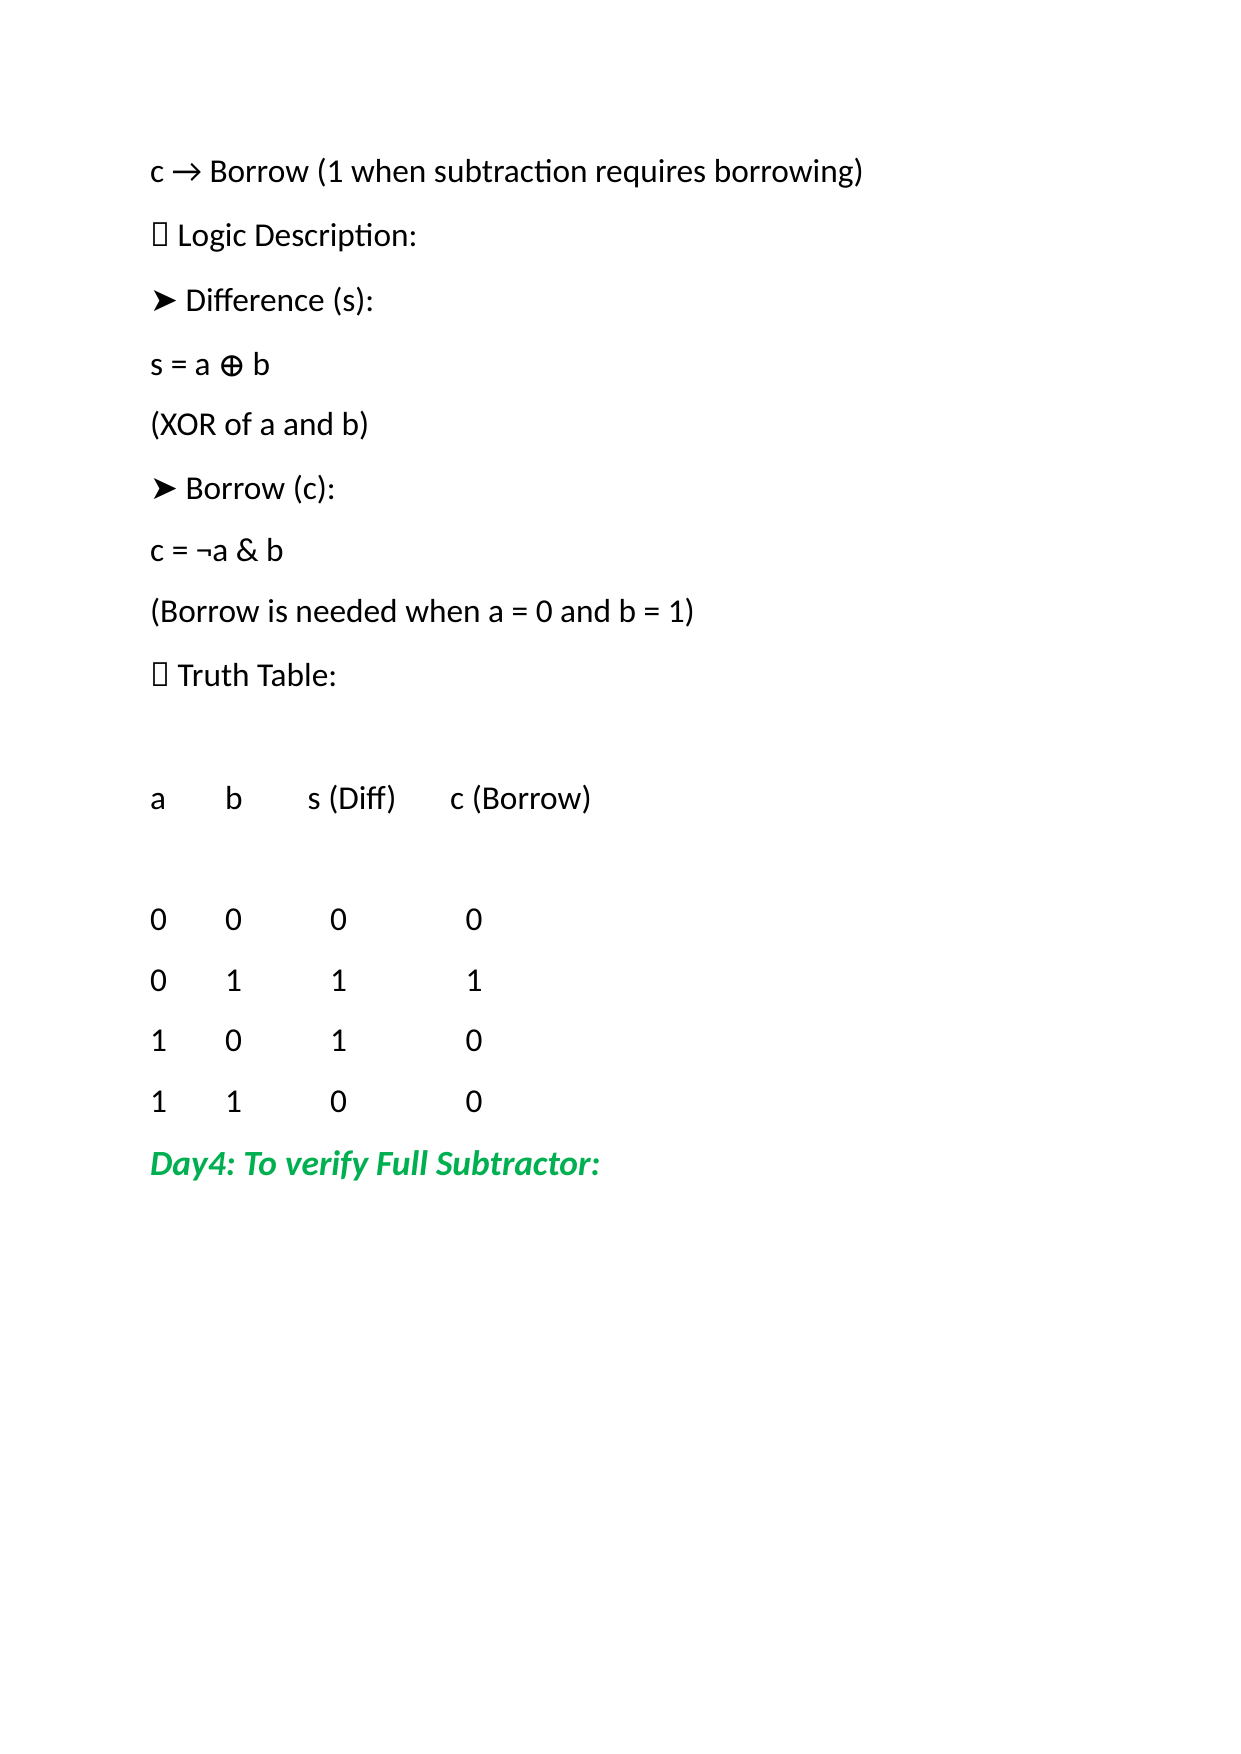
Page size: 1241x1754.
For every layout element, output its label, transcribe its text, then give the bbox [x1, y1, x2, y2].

text 0 0 0 0 [150, 898, 1090, 939]
text s = a ⊕ b [150, 342, 1090, 383]
text c → Borrow (1 when subtraction requires borrowing) [150, 150, 1090, 191]
text ➤ Borrow (c): [150, 464, 1090, 509]
text (Borrow is needed when a = 0 and b = 1) [150, 590, 1090, 631]
text (XOR of a and b) [150, 403, 1090, 444]
text 0 1 1 1 [150, 959, 1090, 999]
text a b s (Diff) c (Borrow) [150, 777, 1090, 818]
text 1 1 0 0 [150, 1080, 1090, 1121]
text 🔣 Logic Description: [150, 211, 1090, 256]
text c = ¬a & b [150, 529, 1090, 570]
text 🧾 Truth Table: [150, 651, 1090, 696]
text ➤ Difference (s): [150, 276, 1090, 322]
text 1 0 1 0 [150, 1019, 1090, 1060]
text Day4: To verify Full Subtractor: [150, 1141, 1090, 1184]
